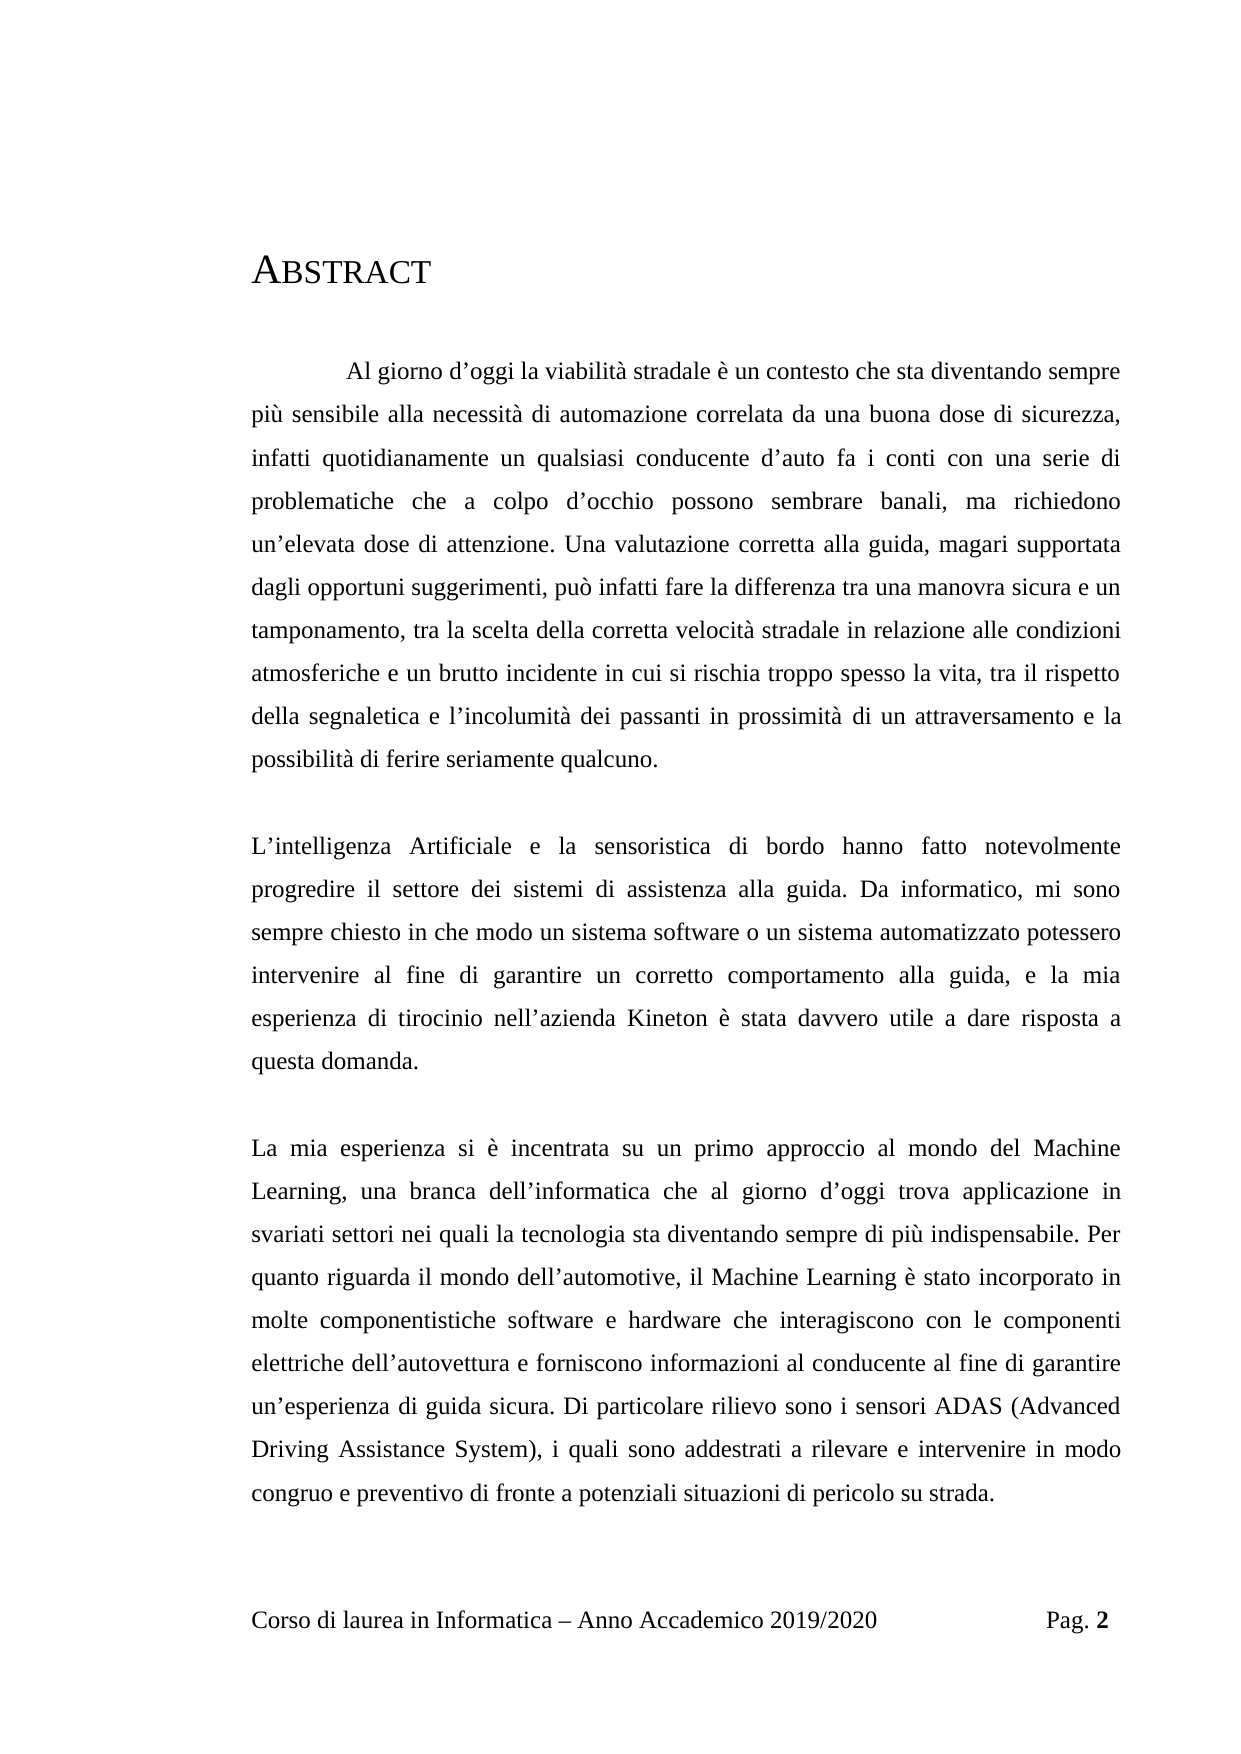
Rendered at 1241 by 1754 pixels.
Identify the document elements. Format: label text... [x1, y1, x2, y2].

text Al giorno d’oggi la viabilità stradale è un contesto che sta diventando sempre più sensibile alla necessità di automazione correlata da una buona dose di sicurezza, infatti quotidianamente un qualsiasi conducente d’auto fa i conti con una serie di problematiche che a colpo d’occhio possono sembrare banali, ma richiedono un’elevata dose di attenzione. Una valutazione corretta alla guida, magari supportata dagli opportuni suggerimenti, può infatti fare la differenza tra una manovra sicura e un tamponamento, tra la scelta della corretta velocità stradale in relazione alle condizioni atmosferiche e un brutto incidente in cui si rischia troppo spesso la vita, tra il rispetto della segnaletica e l’incolumità dei passanti in prossimità di un attraversamento e la possibilità di ferire seriamente qualcuno. [251, 356, 1122, 773]
text La mia esperienza si è incentrata su un primo approccio al mondo del Machine Learning, una branca dell’informatica che al giorno d’oggi trova applicazione in svariati settori nei quali la tecnologia sta diventando sempre di più indispensabile. Per quanto riguarda il mondo dell’automotive, il Machine Learning è stato incorporato in molte componentistiche software e hardware che interagiscono con le componenti elettriche dell’autovettura e forniscono informazioni al conducente al fine di garantire un’esperienza di guida sicura. Di particolare rilievo sono i sensori ADAS (Advanced Driving Assistance System), i quali sono addestrati a rilevare e intervenire in modo congruo e preventivo di fronte a potenziali situazioni di pericolo su strada. [251, 1133, 1122, 1506]
text Abstract [251, 245, 1122, 293]
text L’intelligenza Artificiale e la sensoristica di bordo hanno fatto notevolmente progredire il settore dei sistemi di assistenza alla guida. Da informatico, mi sono sempre chiesto in che modo un sistema software o un sistema automatizzato potessero intervenire al fine di garantire un corretto comportamento alla guida, e la mia esperienza di tirocinio nell’azienda Kineton è stata davvero utile a dare risposta a questa domanda. [251, 831, 1122, 1075]
